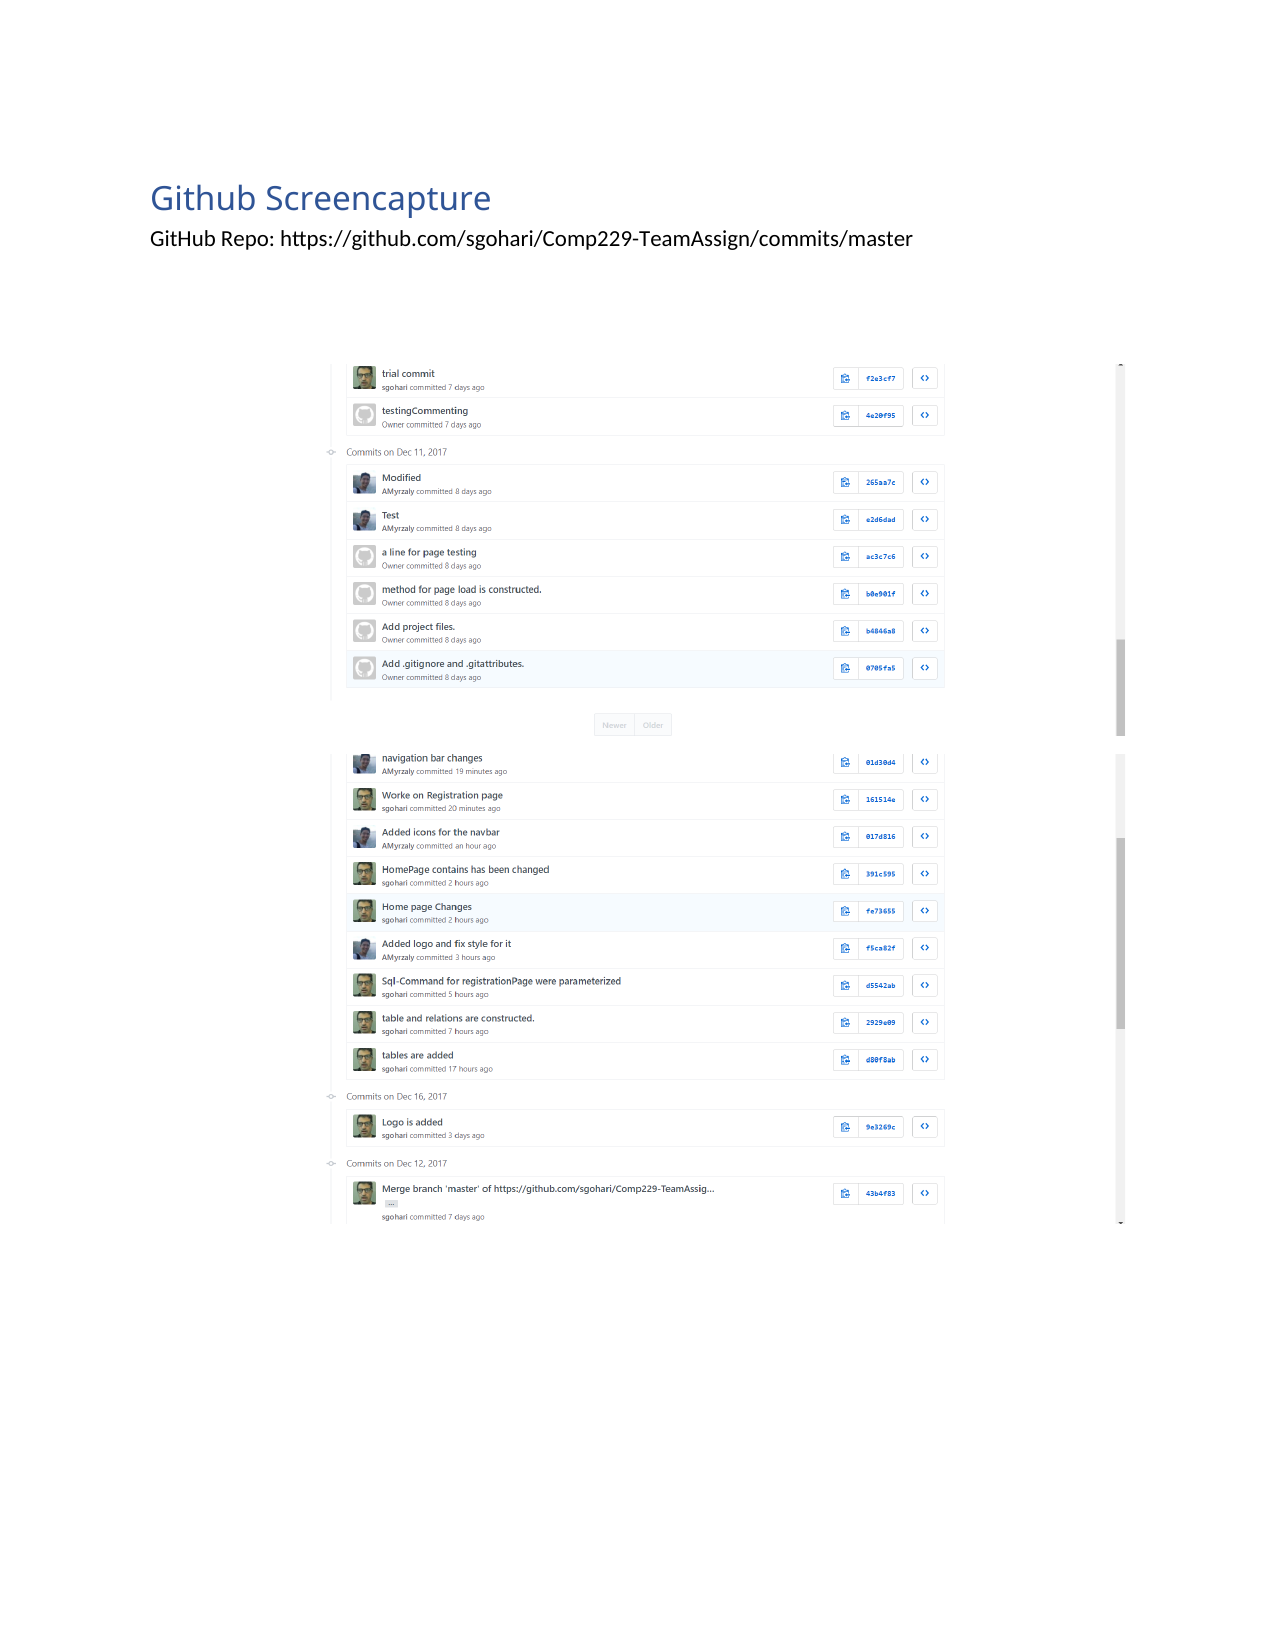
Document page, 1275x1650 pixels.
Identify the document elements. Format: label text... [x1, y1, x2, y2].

picture [150, 754, 1125, 1224]
text GitHub Repo: https://github.com/sgohari/Comp229-TeamAssign/commits/master [150, 224, 1125, 252]
picture [150, 364, 1125, 736]
subtitle Github Screencapture [150, 175, 1125, 220]
